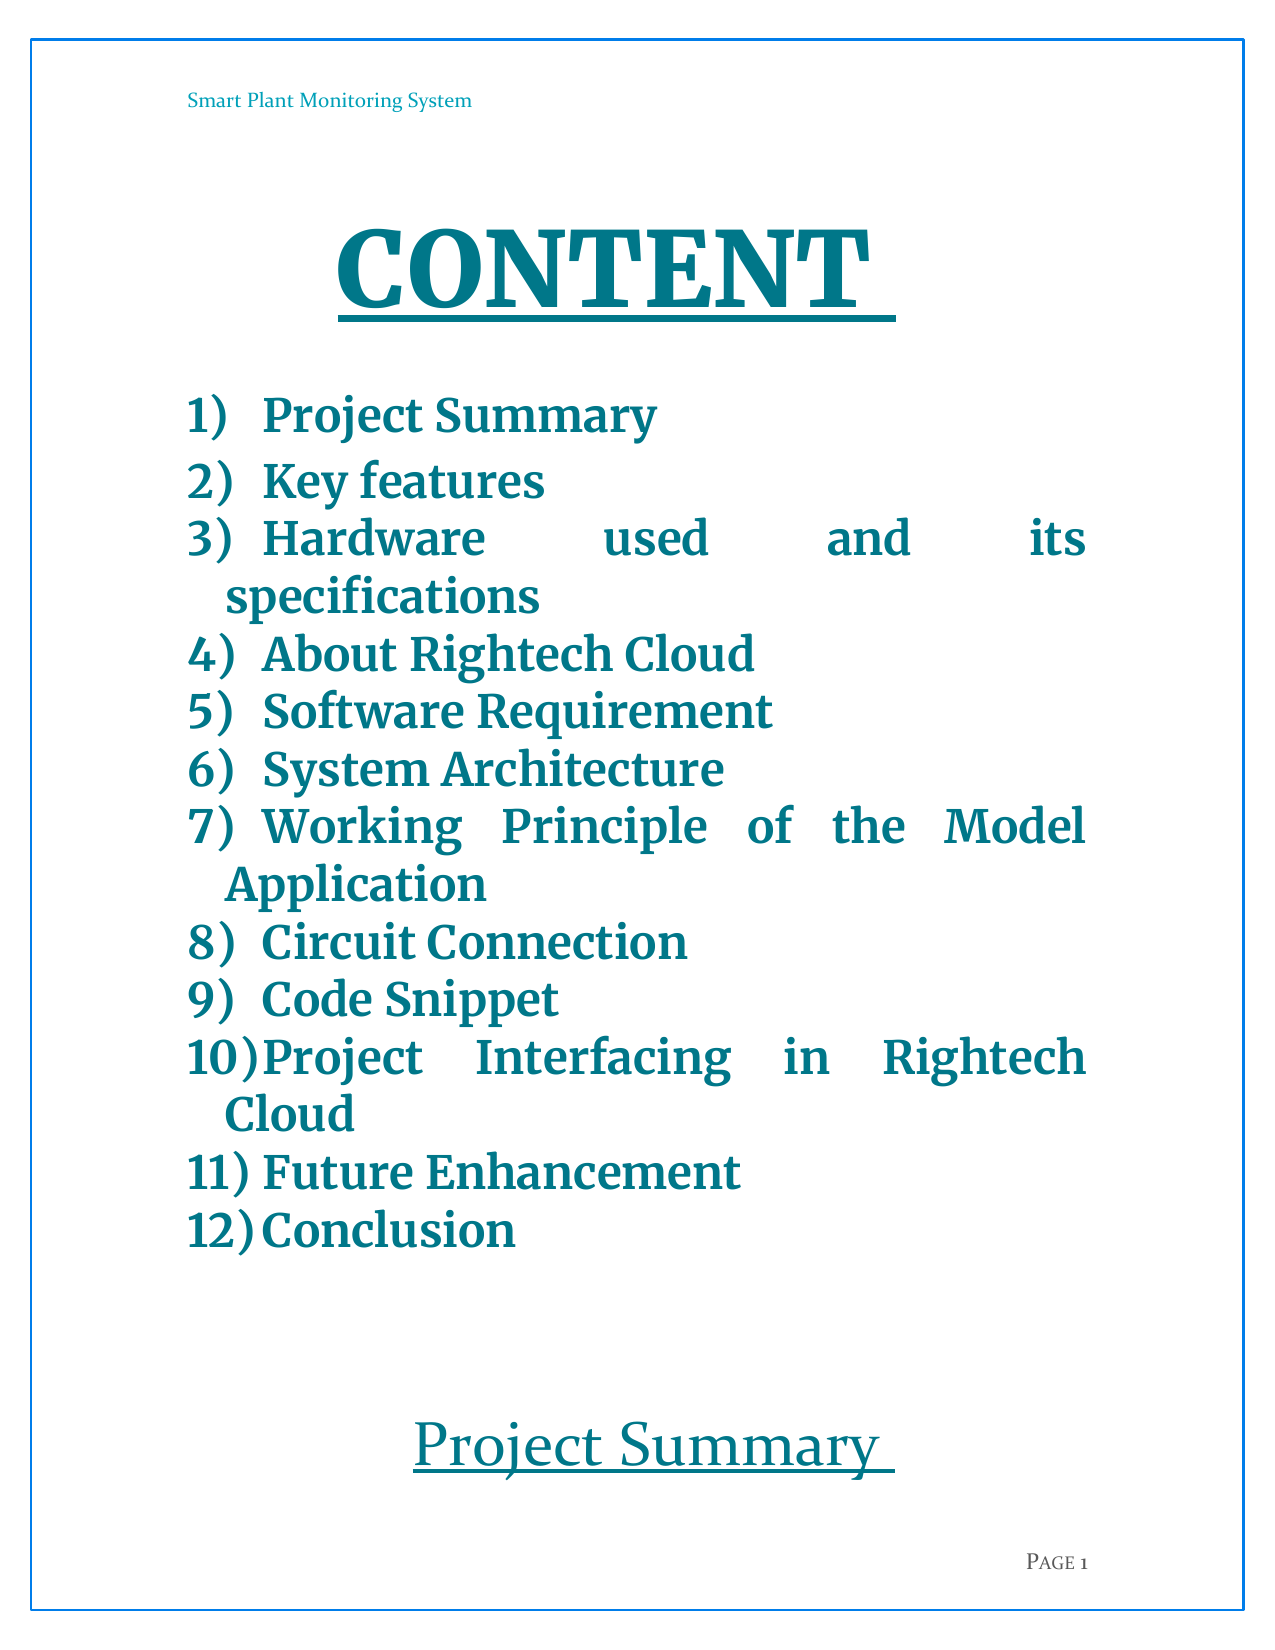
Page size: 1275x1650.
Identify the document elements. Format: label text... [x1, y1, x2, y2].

subtitle Conclusion [187, 1202, 1087, 1259]
subtitle Code Snippet [187, 972, 1087, 1029]
subtitle CONTENT [337, 205, 1087, 336]
subtitle Key features [187, 453, 1087, 511]
subtitle Project Interfacing in Rightech Cloud [187, 1029, 1087, 1144]
subtitle Future Enhancement [187, 1144, 1087, 1202]
subtitle Project Summary [187, 387, 1087, 444]
subtitle Software Requirement [187, 683, 1087, 741]
subtitle Hardware used and its specifications [187, 511, 1087, 626]
subtitle Working Principle of the Model Application [187, 799, 1087, 914]
title Project Summary [337, 1404, 1087, 1481]
subtitle About Rightech Cloud [187, 626, 1087, 683]
subtitle Circuit Connection [187, 914, 1087, 972]
subtitle System Architecture [187, 741, 1087, 799]
